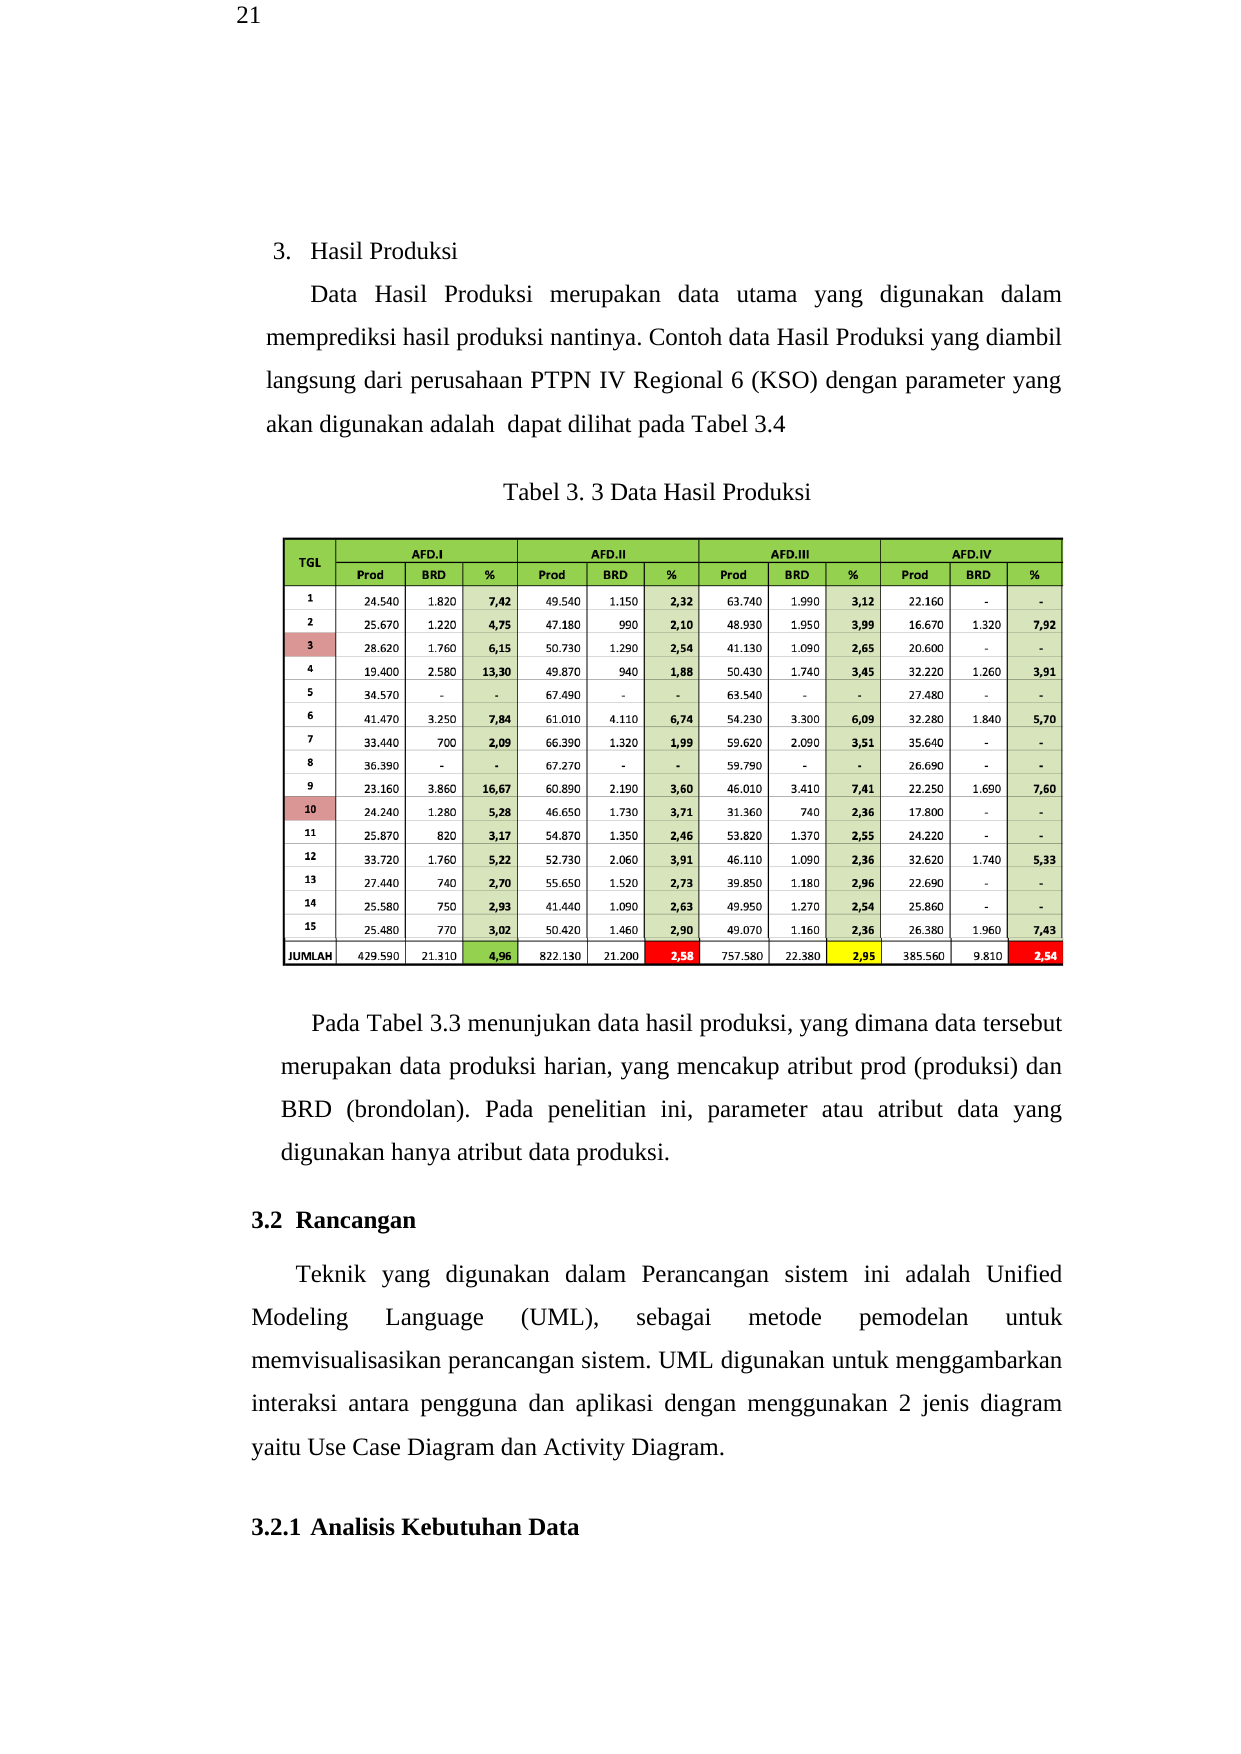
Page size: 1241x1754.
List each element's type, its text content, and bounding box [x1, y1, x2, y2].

text Tabel 3. 3 Data Hasil Produksi [251, 477, 1063, 506]
picture [265, 526, 1064, 969]
subtitle Rancangan [251, 1205, 1063, 1234]
subtitle Hasil Produksi [273, 236, 1063, 265]
text Pada Tabel 3.3 menunjukan data hasil produksi, yang dimana data tersebut merupakan data produksi harian, yang mencakup atribut prod (produksi) dan BRD (brondolan). Pada penelitian ini, parameter atau atribut data yang digunakan hanya atribut data produksi. [281, 1008, 1063, 1166]
text Data Hasil Produksi merupakan data utama yang digunakan dalam memprediksi hasil produksi nantinya. Contoh data Hasil Produksi yang diambil langsung dari perusahaan PTPN IV Regional 6 (KSO) dengan parameter yang akan digunakan adalah dapat dilihat pada Tabel 3.4 [266, 279, 1063, 437]
text Teknik yang digunakan dalam Perancangan sistem ini adalah Unified Modeling Language (UML), sebagai metode pemodelan untuk memvisualisasikan perancangan sistem. UML digunakan untuk menggambarkan interaksi antara pengguna dan aplikasi dengan menggunakan 2 jenis diagram yaitu Use Case Diagram dan Activity Diagram. [251, 1259, 1063, 1460]
list Analisis Kebutuhan Data [251, 1512, 1063, 1541]
